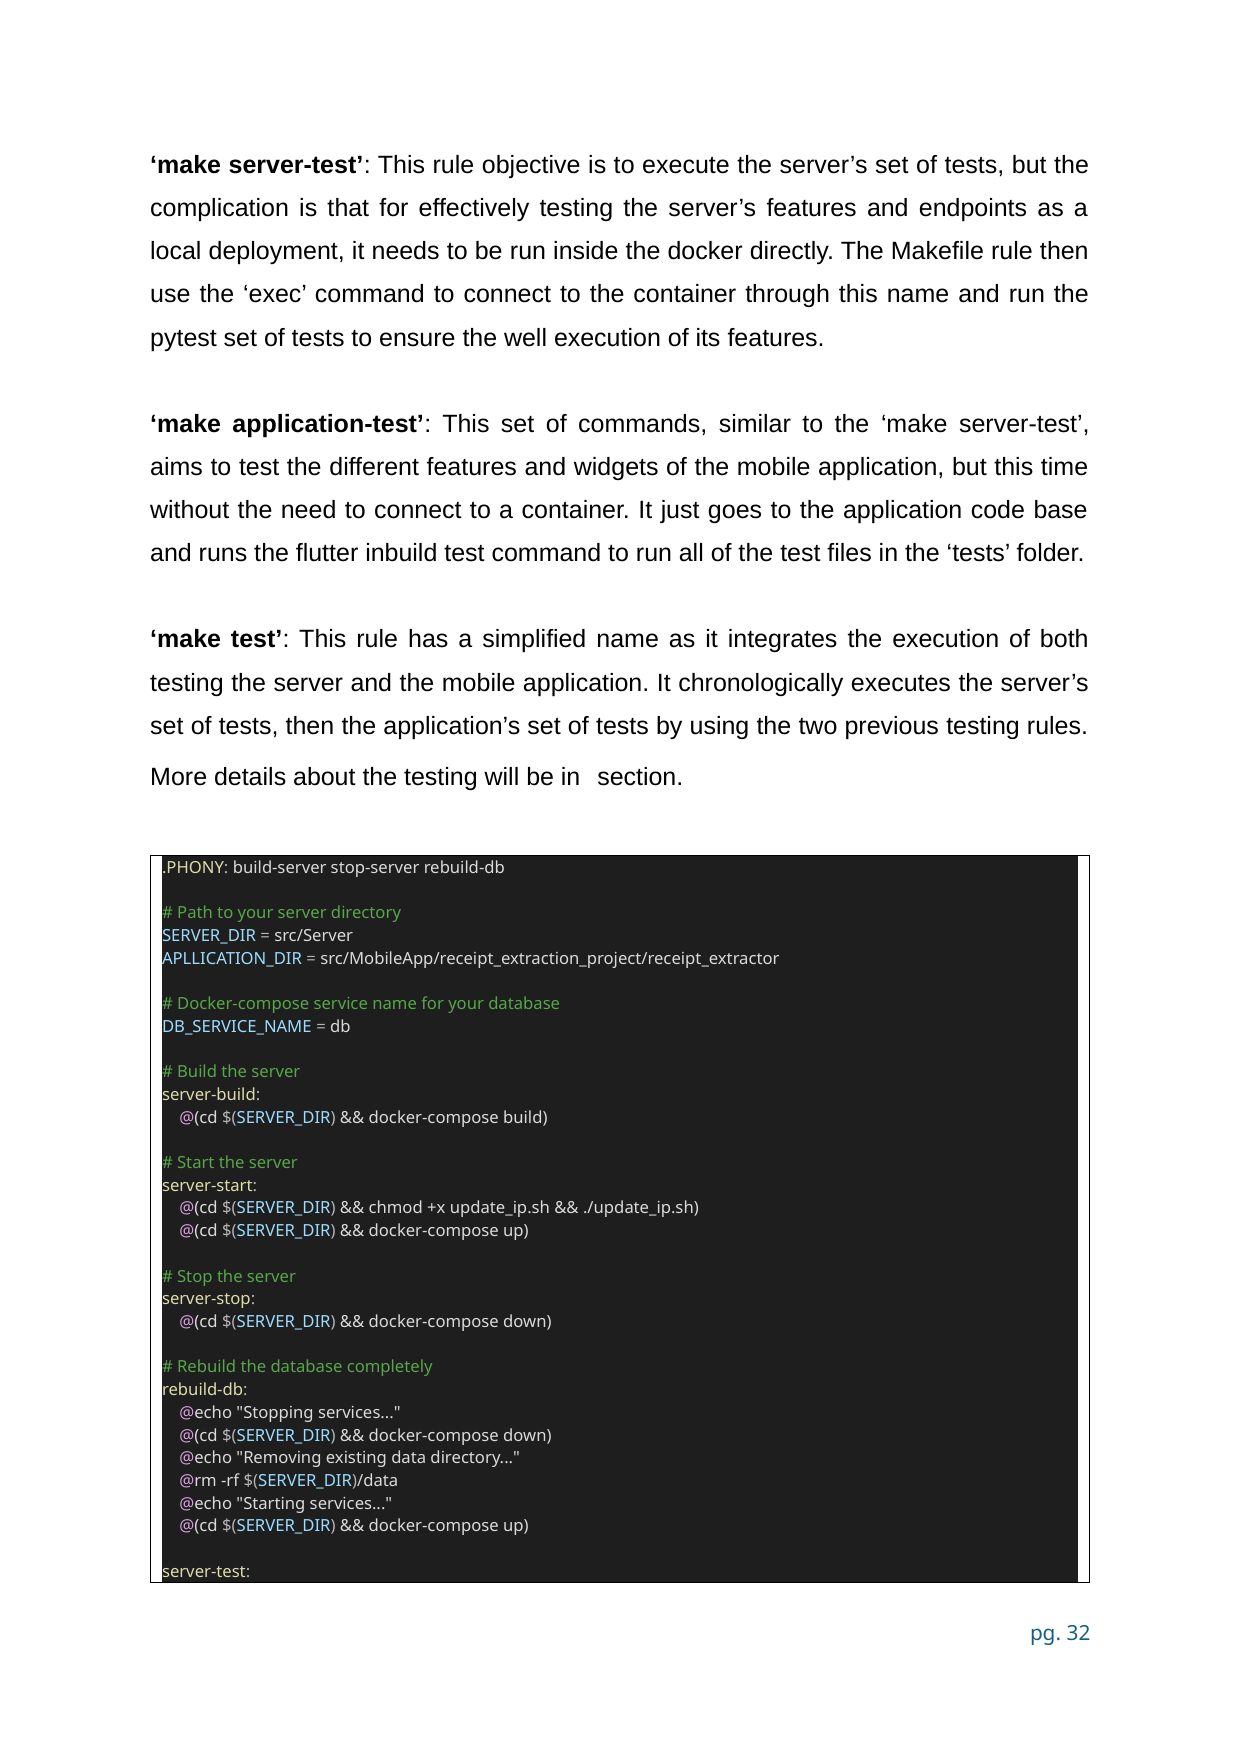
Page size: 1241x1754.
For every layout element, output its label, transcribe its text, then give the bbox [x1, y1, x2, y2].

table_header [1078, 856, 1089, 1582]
text ‘make server-test’: This rule objective is to execute the server’s set of tests, but the complication is that for effectively testing the server’s features and endpoints as a local deployment, it needs to be run inside the docker directly. The Makefile rule then use the ‘exec’ command to connect to the container through this name and run the pytest set of tests to ensure the well execution of its features. [150, 150, 1090, 351]
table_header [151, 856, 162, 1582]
text ‘make test’: This rule has a simplified name as it integrates the execution of both testing the server and the mobile application. It chronologically executes the server’s set of tests, then the application’s set of tests by using the two previous testing rules. More details about the testing will be in Testing section. [150, 624, 1090, 792]
text ‘make application-test’: This set of commands, similar to the ‘make server-test’, aims to test the different features and widgets of the mobile application, but this time without the need to connect to a container. It just goes to the application code base and runs the flutter inbuild test command to run all of the test files in the ‘tests’ folder. [150, 409, 1090, 567]
